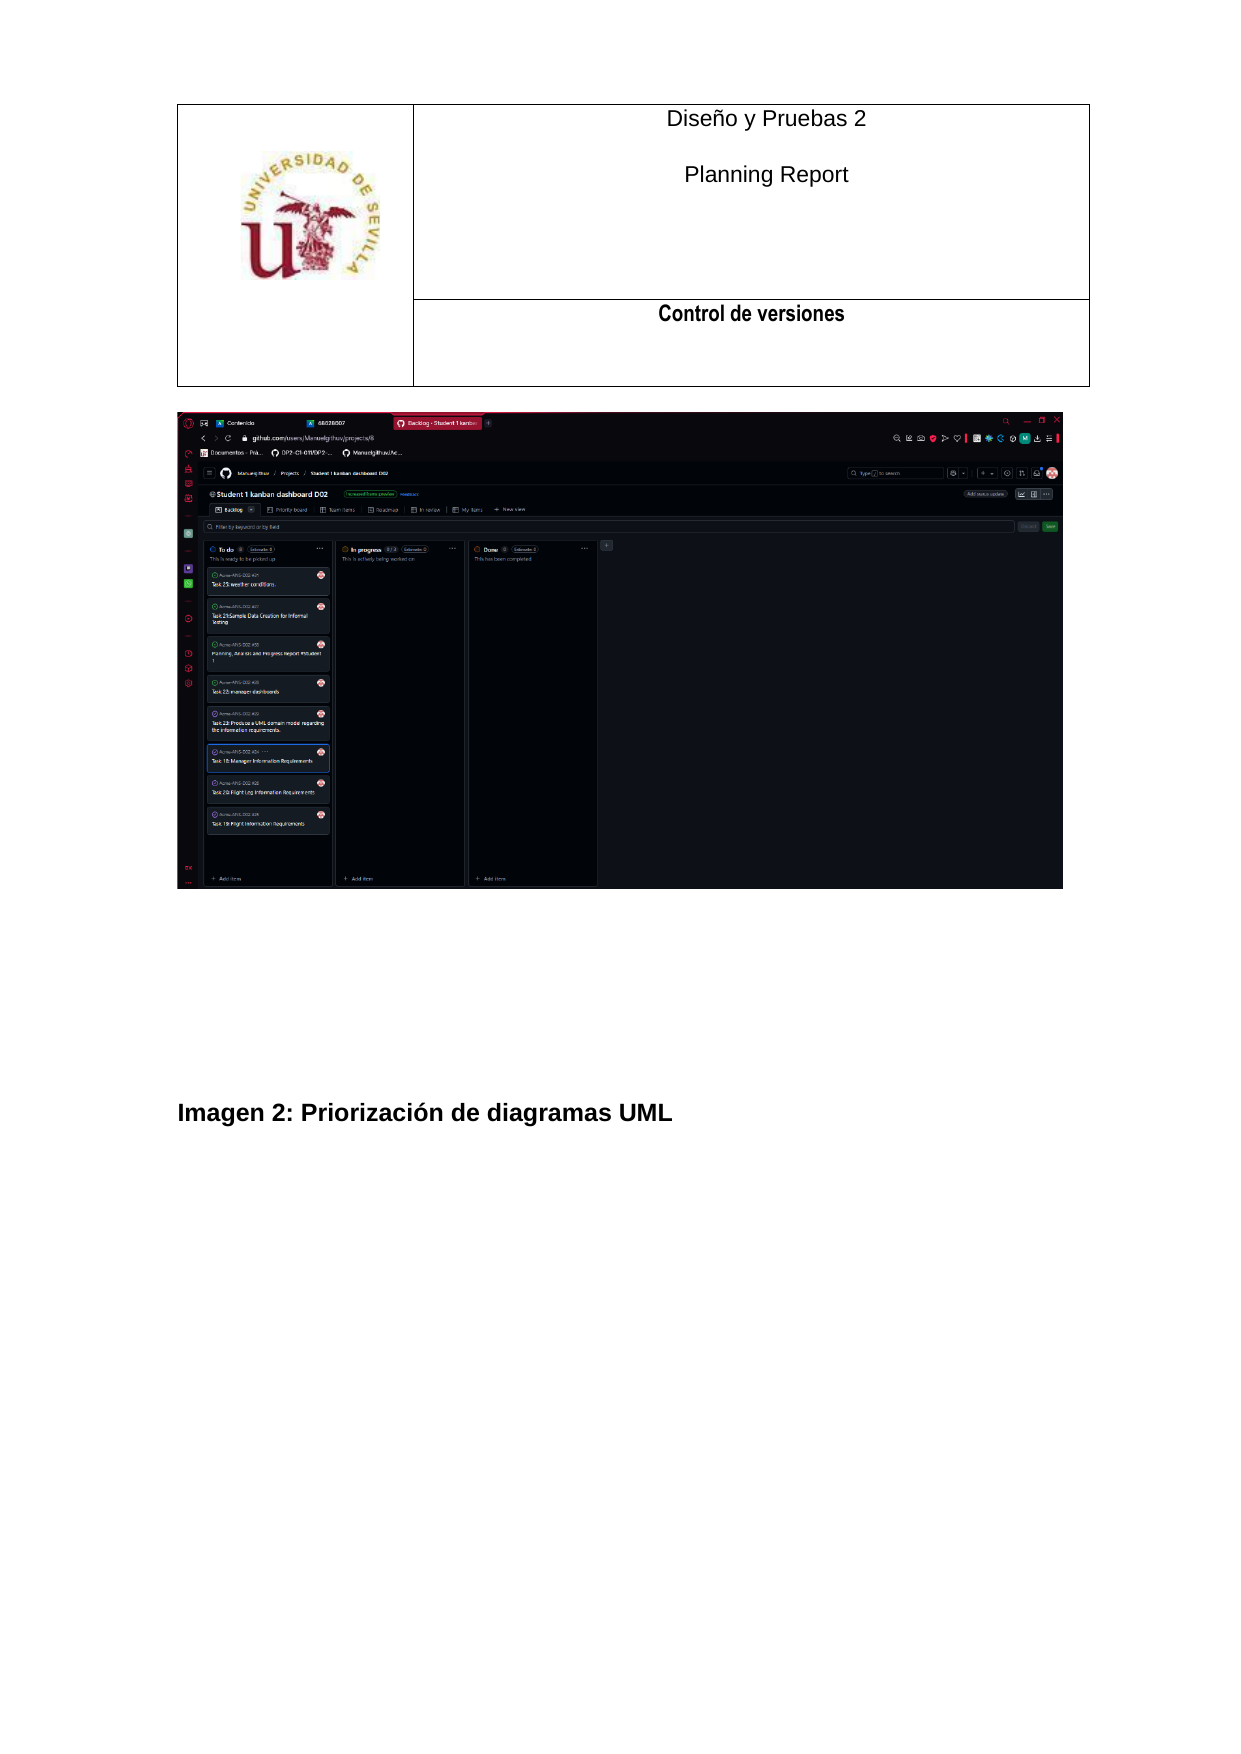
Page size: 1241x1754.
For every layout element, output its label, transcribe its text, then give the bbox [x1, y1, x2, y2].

picture [177, 412, 1063, 889]
text Imagen 2: Priorización de diagramas UML [177, 1098, 1063, 1126]
picture [240, 151, 381, 280]
